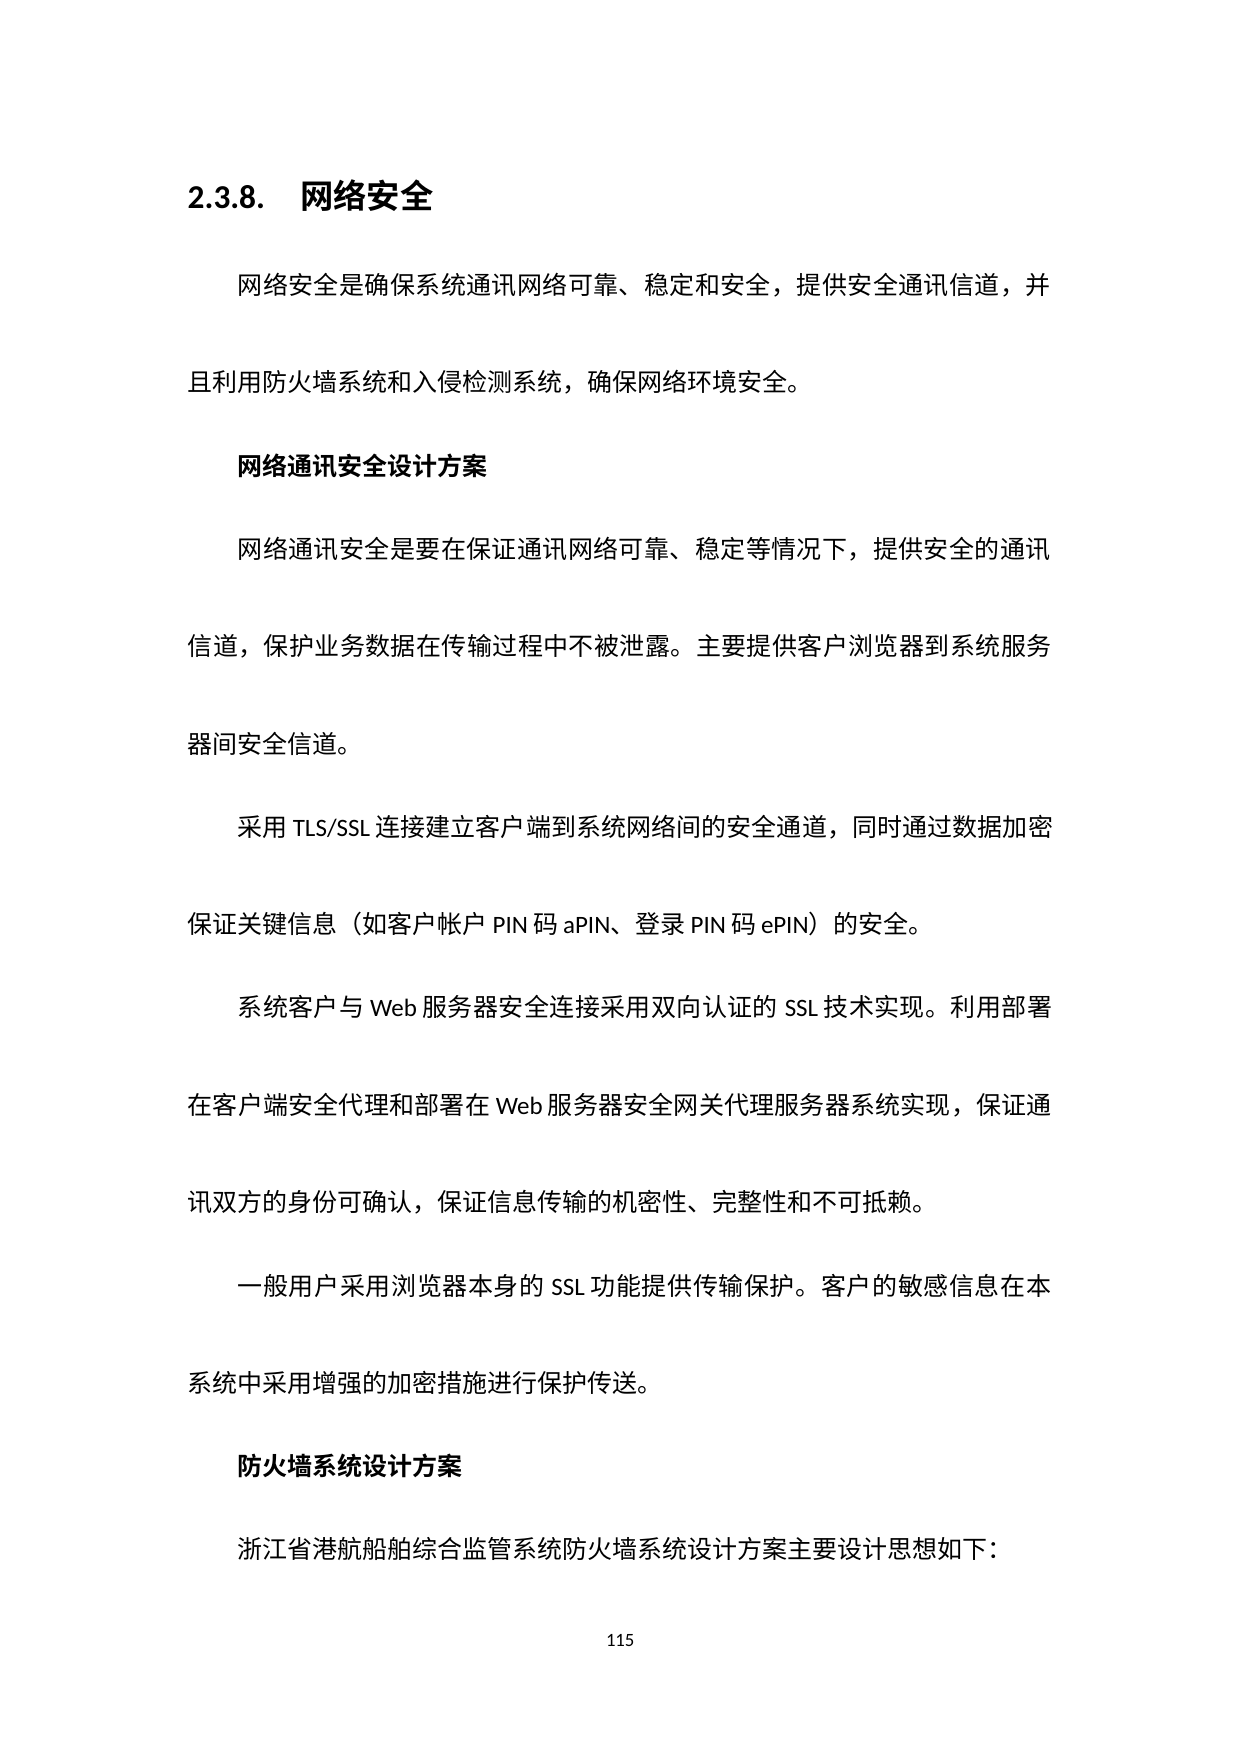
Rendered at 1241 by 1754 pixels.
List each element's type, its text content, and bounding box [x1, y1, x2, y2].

text 浙江省港航船舶综合监管系统防火墙系统设计方案主要设计思想如下： [187, 1515, 1053, 1580]
text 一般用户采用浏览器本身的SSL功能提供传输保护。客户的敏感信息在本系统中采用增强的加密措施进行保护传送。 [187, 1252, 1053, 1414]
text 网络通讯安全设计方案 [187, 432, 1053, 497]
subtitle 网络安全 [187, 162, 1053, 227]
text 防火墙系统设计方案 [187, 1432, 1053, 1497]
text 系统客户与Web服务器安全连接采用双向认证的SSL技术实现。利用部署在客户端安全代理和部署在Web服务器安全网关代理服务器系统实现，保证通讯双方的身份可确认，保证信息传输的机密性、完整性和不可抵赖。 [187, 973, 1053, 1233]
text 网络通讯安全是要在保证通讯网络可靠、稳定等情况下，提供安全的通讯信道，保护业务数据在传输过程中不被泄露。主要提供客户浏览器到系统服务器间安全信道。 [187, 515, 1053, 775]
text 采用TLS/SSL连接建立客户端到系统网络间的安全通道，同时通过数据加密保证关键信息（如客户帐户PIN码aPIN、登录PIN码ePIN）的安全。 [187, 793, 1053, 955]
text 网络安全是确保系统通讯网络可靠、稳定和安全，提供安全通讯信道，并且利用防火墙系统和入侵检测系统，确保网络环境安全。 [187, 251, 1053, 413]
